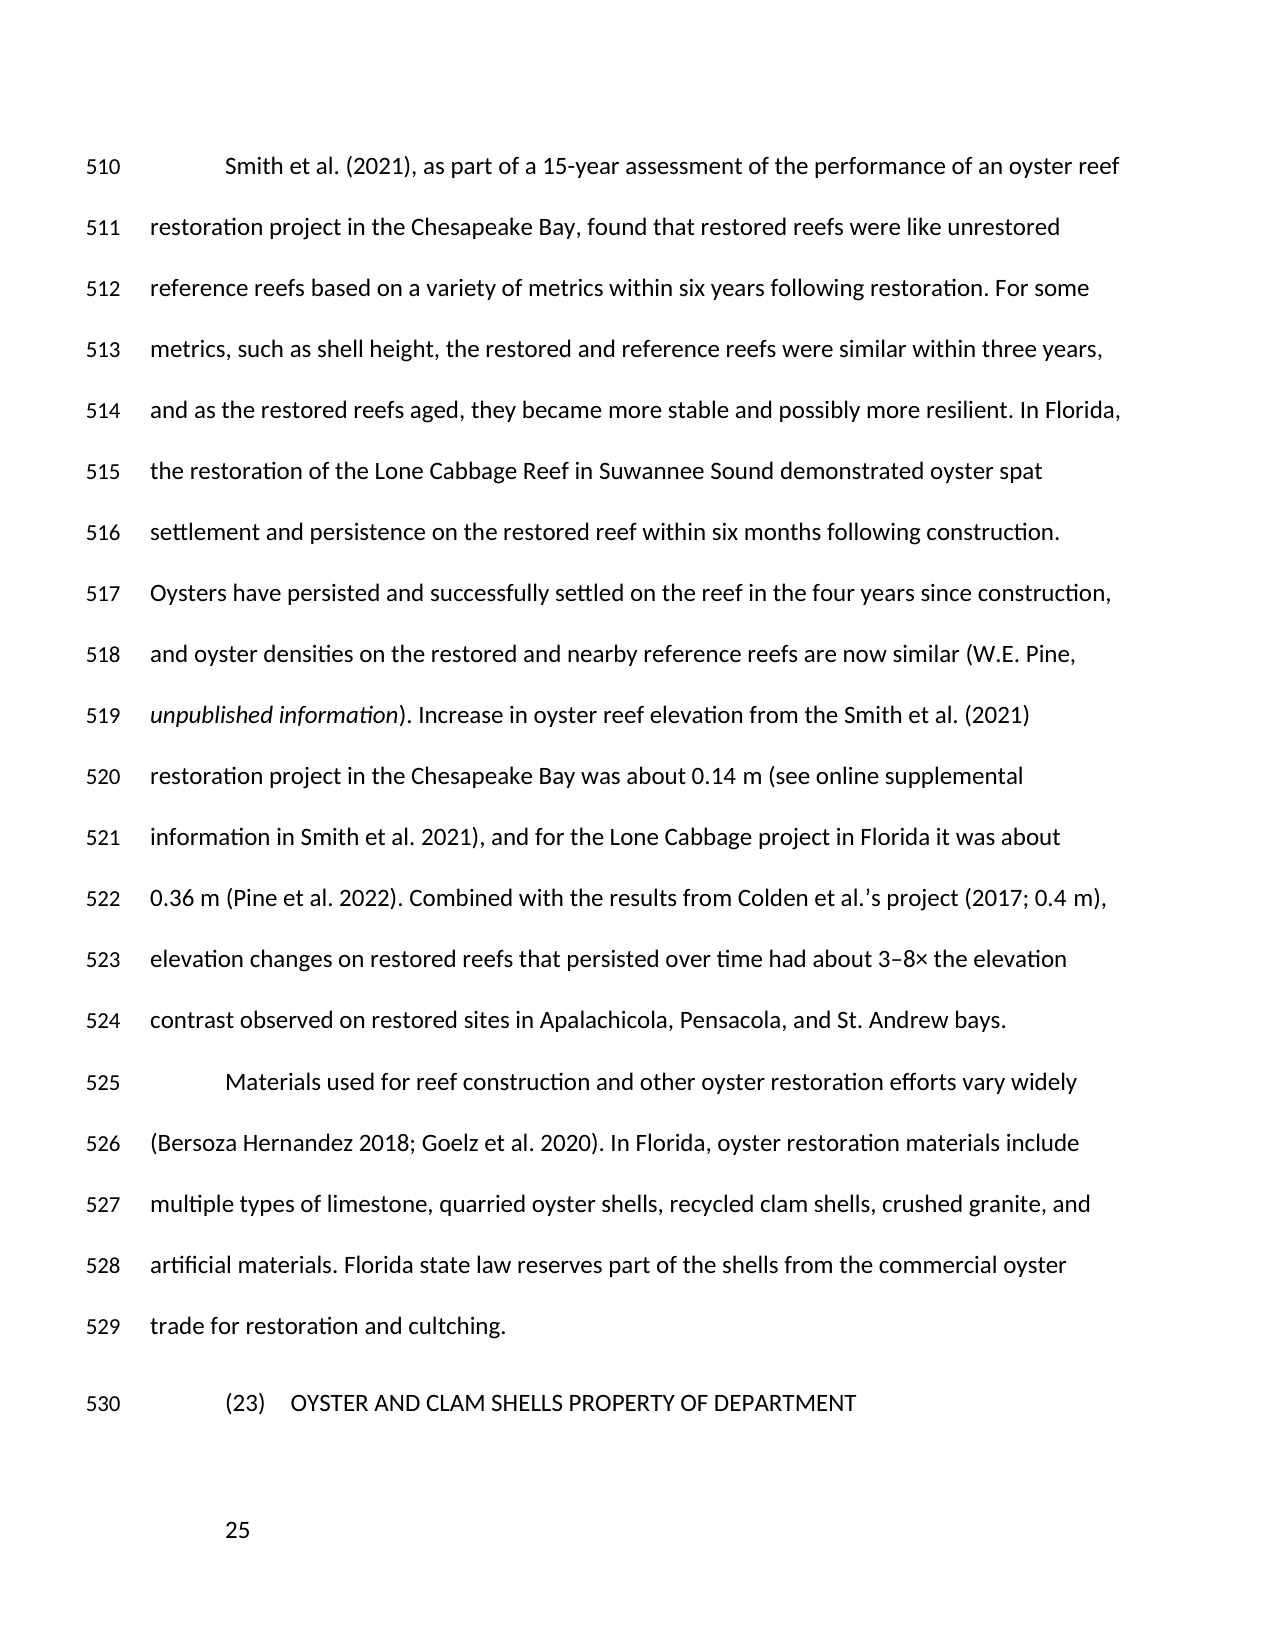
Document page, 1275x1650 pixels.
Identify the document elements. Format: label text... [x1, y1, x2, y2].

text Materials used for reef construction and other oyster restoration efforts vary widely (Bersoza Hernandez 2018; Goelz et al. 2020). In Florida, oyster restoration materials include multiple types of limestone, quarried oyster shells, recycled clam shells, crushed granite, and artificial materials. Florida state law reserves part of the shells from the commercial oyster trade for restoration and cultching. [150, 1066, 1125, 1340]
text (23) OYSTER AND CLAM SHELLS PROPERTY OF DEPARTMENT [225, 1387, 1050, 1418]
text Smith et al. (2021), as part of a 15-year assessment of the performance of an oyster reef restoration project in the Chesapeake Bay, found that restored reefs were like unrestored reference reefs based on a variety of metrics within six years following restoration. For some metrics, such as shell height, the restored and reference reefs were similar within three years, and as the restored reefs aged, they became more stable and possibly more resilient. In Florida, the restoration of the Lone Cabbage Reef in Suwannee Sound demonstrated oyster spat settlement and persistence on the restored reef within six months following construction. Oysters have persisted and successfully settled on the reef in the four years since construction, and oyster densities on the restored and nearby reference reefs are now similar (W.E. Pine, unpublished information). Increase in oyster reef elevation from the Smith et al. (2021) restoration project in the Chesapeake Bay was about 0.14 m (see online supplemental information in Smith et al. 2021), and for the Lone Cabbage project in Florida it was about 0.36 m (Pine et al. 2022). Combined with the results from Colden et al.’s project (2017; 0.4 m), elevation changes on restored reefs that persisted over time had about 3–8× the elevation contrast observed on restored sites in Apalachicola, Pensacola, and St. Andrew bays. [150, 150, 1125, 1035]
